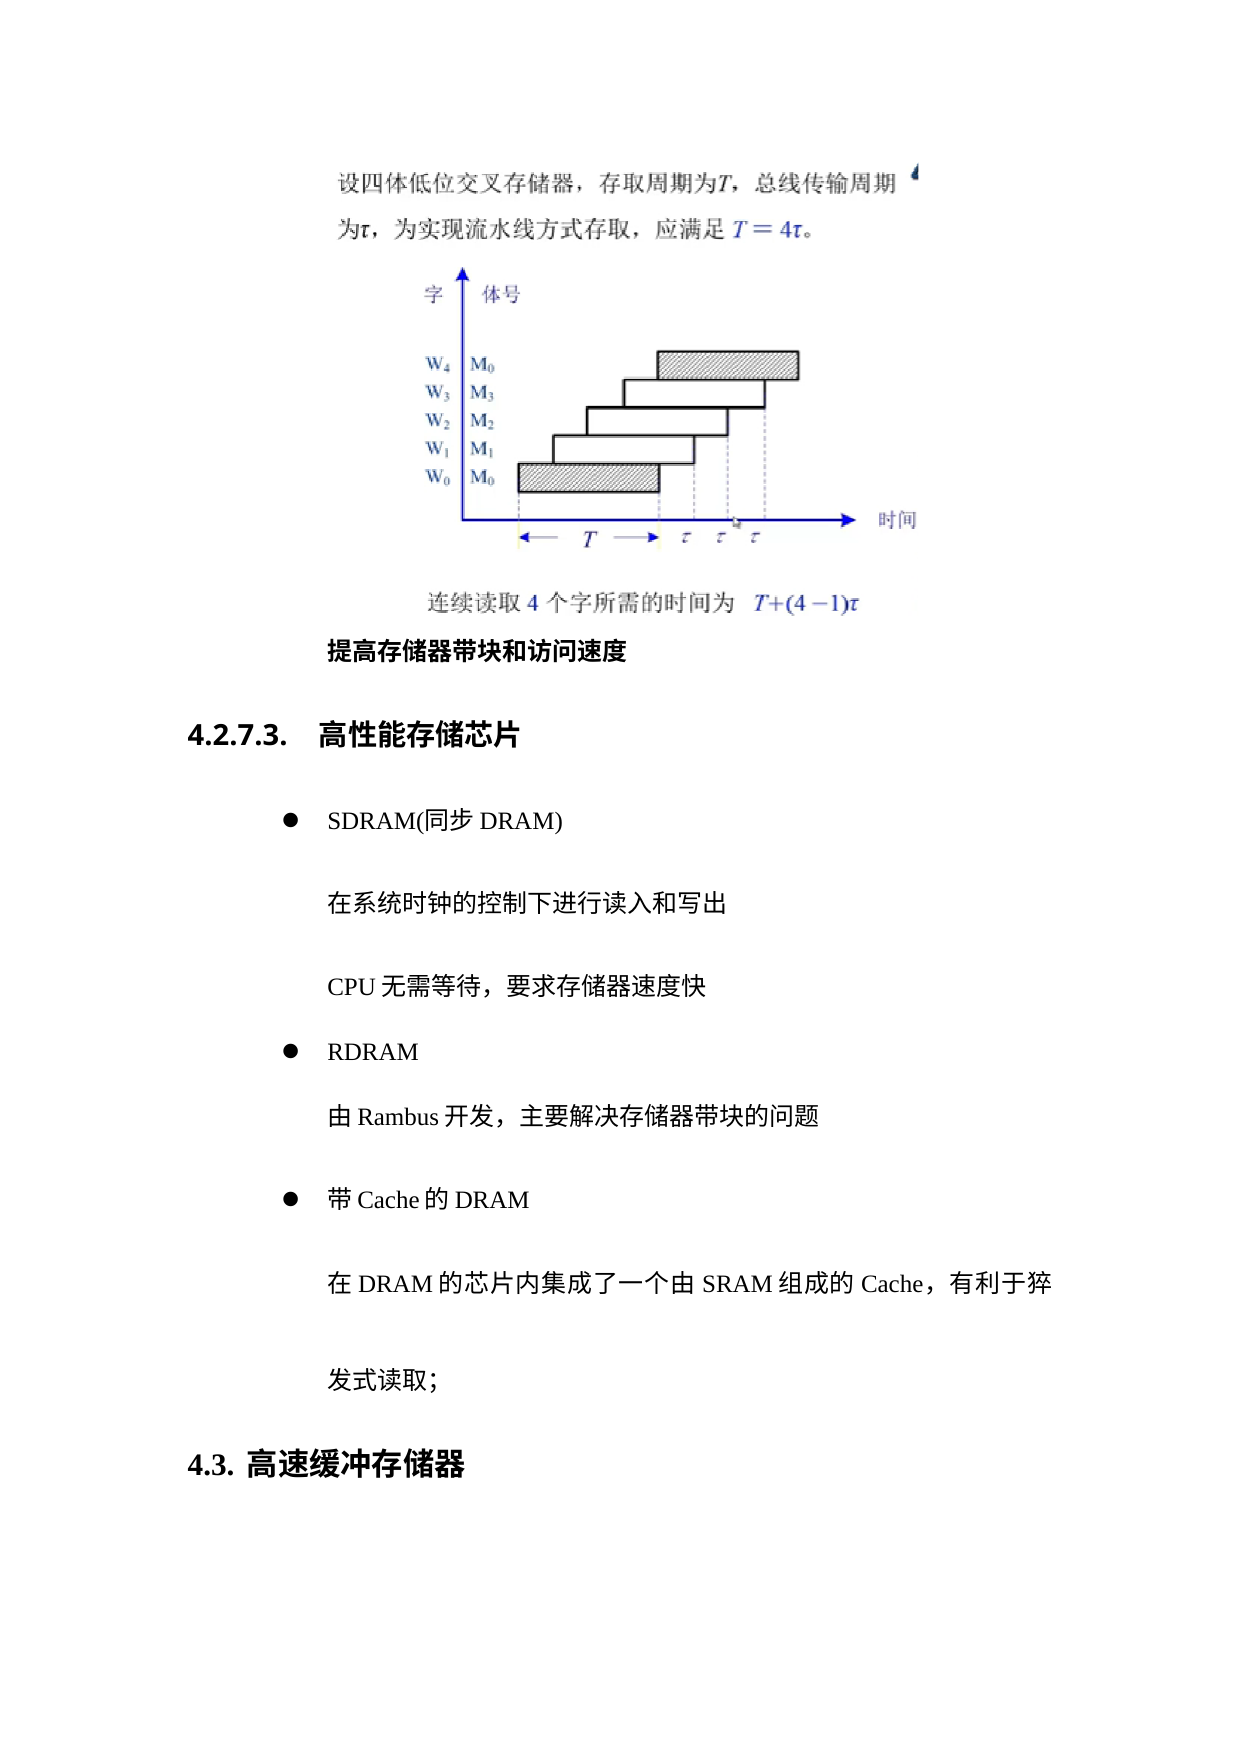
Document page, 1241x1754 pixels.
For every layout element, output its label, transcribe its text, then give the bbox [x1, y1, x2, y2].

list 在DRAM的芯片内集成了一个由SRAM组成的Cache，有利于猝发式读取； [327, 1249, 1053, 1411]
list 在系统时钟的控制下进行读入和写出 [327, 869, 1053, 934]
list RDRAM [281, 1036, 1053, 1068]
subtitle 高速缓冲存储器 [187, 1429, 1053, 1494]
picture [321, 162, 919, 616]
subtitle 高性能存储芯片 [187, 700, 1053, 765]
list SDRAM(同步DRAM) [281, 786, 1053, 851]
list CPU无需等待，要求存储器速度快 [327, 952, 1053, 1017]
list 提高存储器带块和访问速度 [327, 617, 1053, 682]
list 带Cache的DRAM [281, 1166, 1053, 1231]
list 由Rambus开发，主要解决存储器带块的问题 [327, 1082, 1053, 1147]
